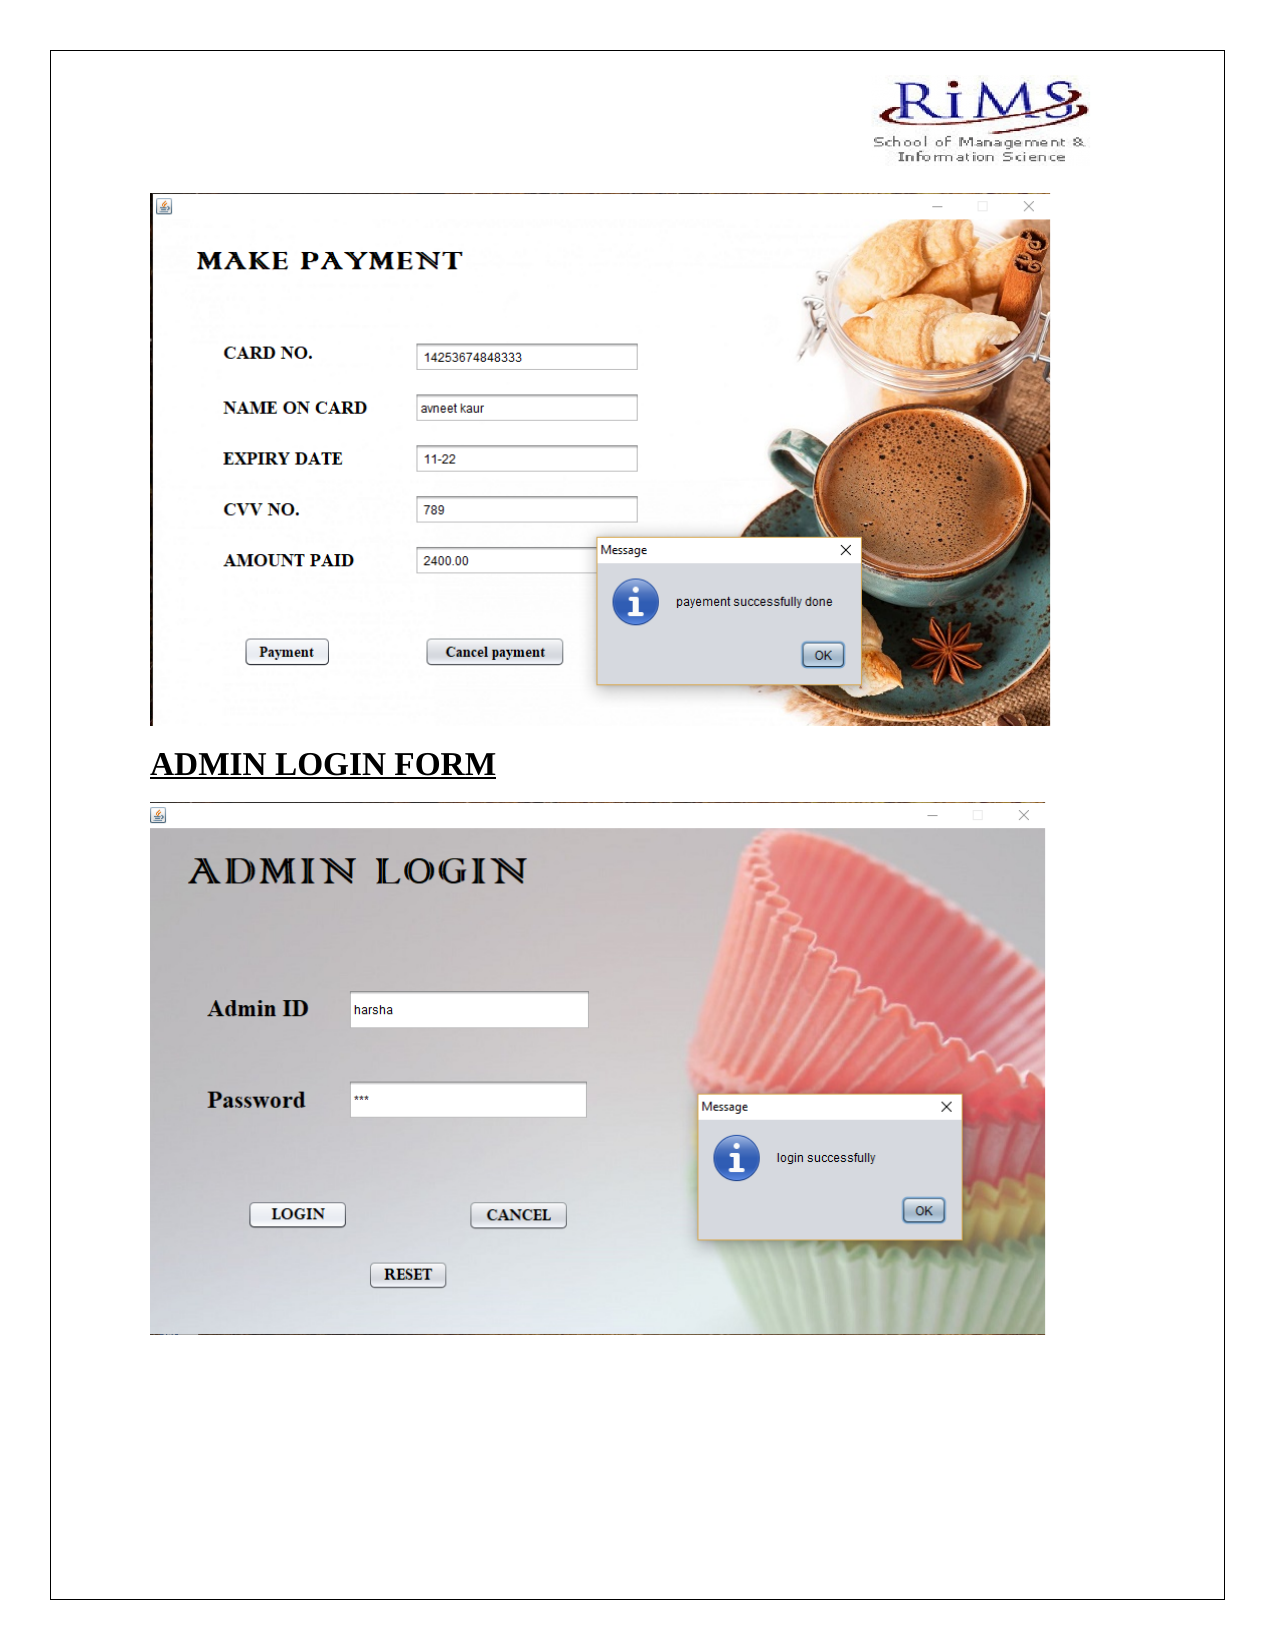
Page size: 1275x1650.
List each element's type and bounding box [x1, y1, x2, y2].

picture [150, 193, 1050, 726]
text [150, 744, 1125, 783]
picture [150, 802, 1046, 1335]
picture [871, 75, 1091, 166]
